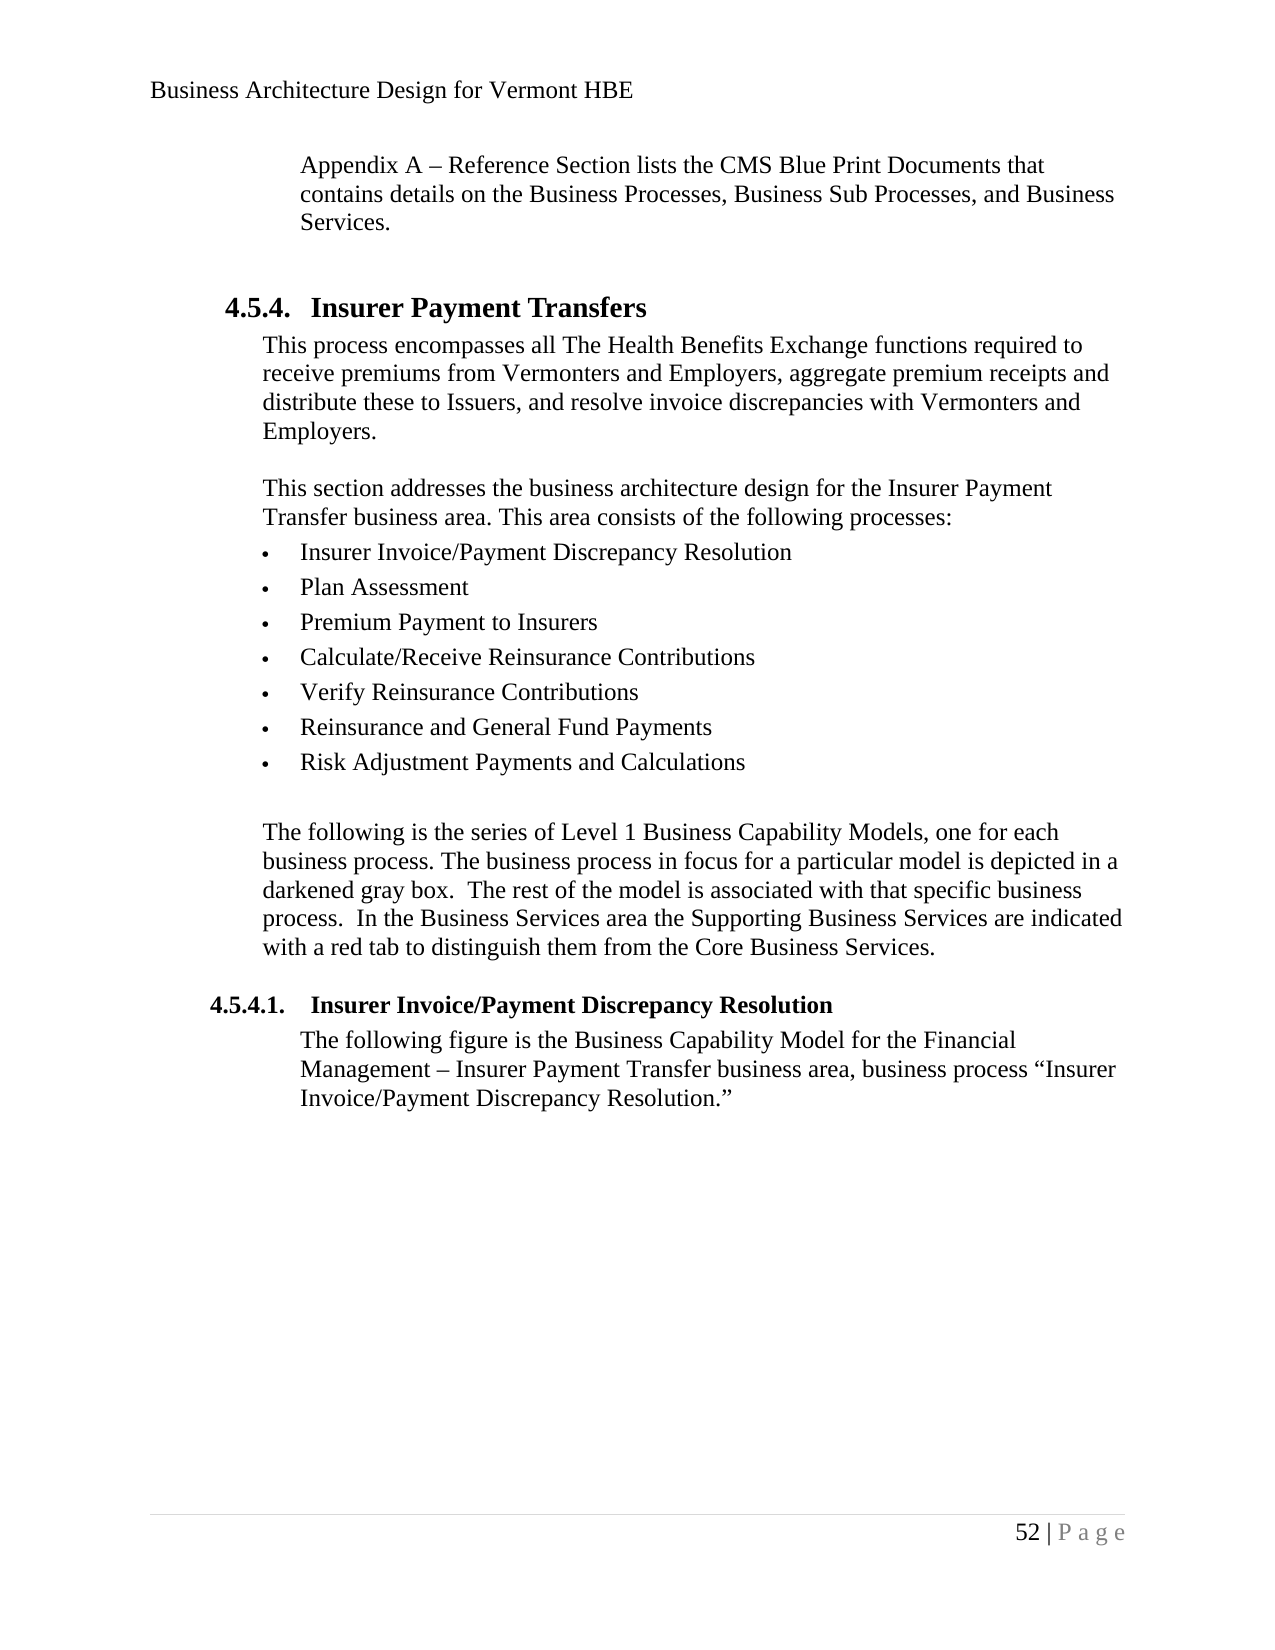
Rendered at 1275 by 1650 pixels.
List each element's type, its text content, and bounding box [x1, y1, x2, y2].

list Calculate/Receive Reinsurance Contributions [262, 642, 1125, 671]
list Premium Payment to Insurers [262, 607, 1125, 636]
subtitle Insurer Payment Transfers [225, 290, 1125, 323]
list Verify Reinsurance Contributions [262, 677, 1125, 706]
subtitle Insurer Invoice/Payment Discrepancy Resolution [210, 990, 1125, 1019]
list Risk Adjustment Payments and Calculations [262, 747, 1125, 776]
list The following is the series of Level 1 Business Capability Models, one for each business process. The business process in focus for a particular model is depicted in a darkened gray box. The rest of the model is associated with that specific business process. In the Business Services area the Supporting Business Services are indicated with a red tab to distinguish them from the Core Business Services. [262, 817, 1125, 961]
list Plan Assessment [262, 572, 1125, 601]
text This section addresses the business architecture design for the Insurer Payment Transfer business area. This area consists of the following processes: [262, 473, 1125, 531]
list Reinsurance and General Fund Payments [262, 712, 1125, 741]
text This process encompasses all The Health Benefits Exchange functions required to receive premiums from Vermonters and Employers, aggregate premium receipts and distribute these to Issuers, and resolve invoice discrepancies with Vermonters and Employers. [262, 330, 1125, 445]
list The following figure is the Business Capability Model for the Financial Management – Insurer Payment Transfer business area, business process “Insurer Invoice/Payment Discrepancy Resolution.” [300, 1025, 1125, 1111]
text Appendix A – Reference Section lists the CMS Blue Print Documents that contains details on the Business Processes, Business Sub Processes, and Business Services. [300, 150, 1125, 236]
list Insurer Invoice/Payment Discrepancy Resolution [262, 537, 1125, 566]
